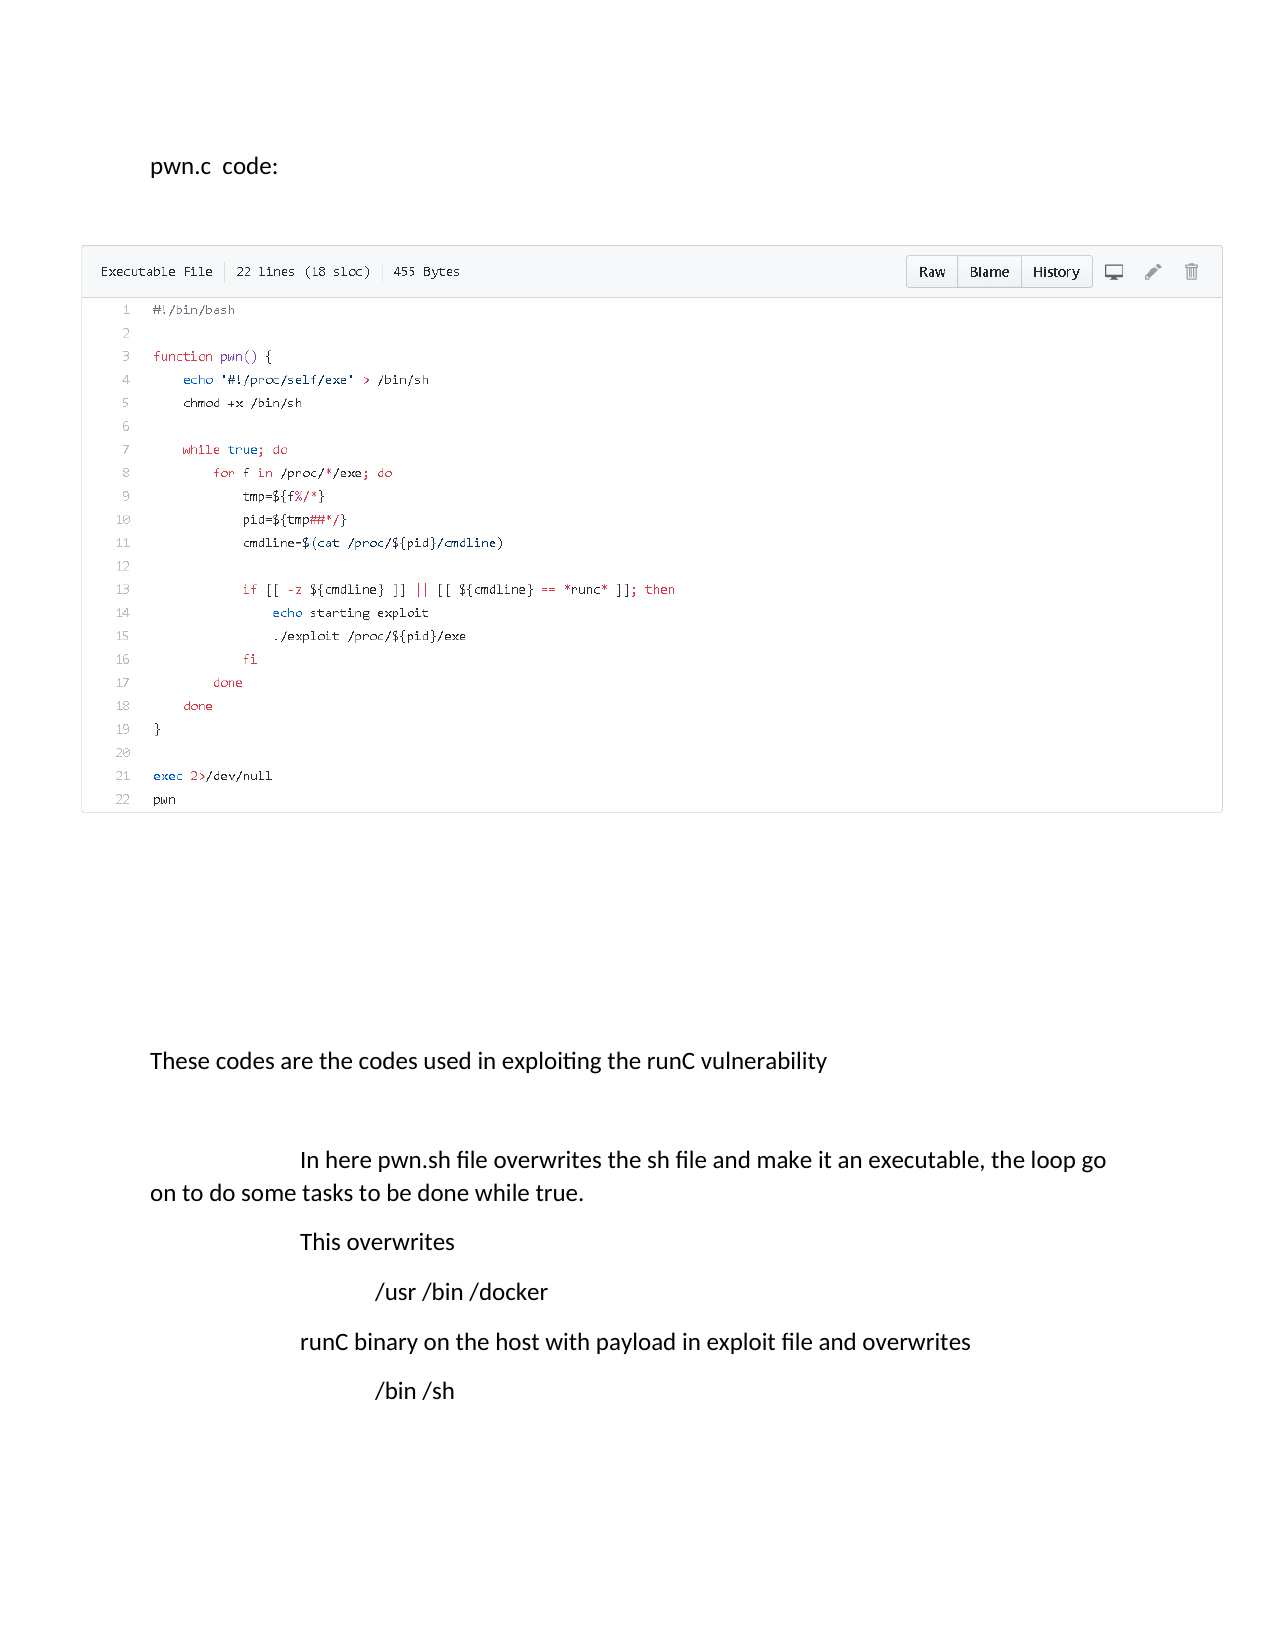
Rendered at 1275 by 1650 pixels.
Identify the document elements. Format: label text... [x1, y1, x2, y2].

text pwn.c code: [150, 150, 1125, 181]
text These codes are the codes used in exploiting the runC vulnerability [150, 1045, 1125, 1075]
text runC binary on the host with payload in exploit file and overwrites [150, 1326, 1125, 1356]
picture [54, 227, 1230, 842]
text This overwrites [150, 1227, 1125, 1257]
text /bin /sh [150, 1375, 1125, 1406]
text /usr /bin /docker [150, 1276, 1125, 1307]
text In here pwn.sh file overwrites the sh file and make it an executable, the loop go on to do some tasks to be done while true. [150, 1144, 1125, 1207]
